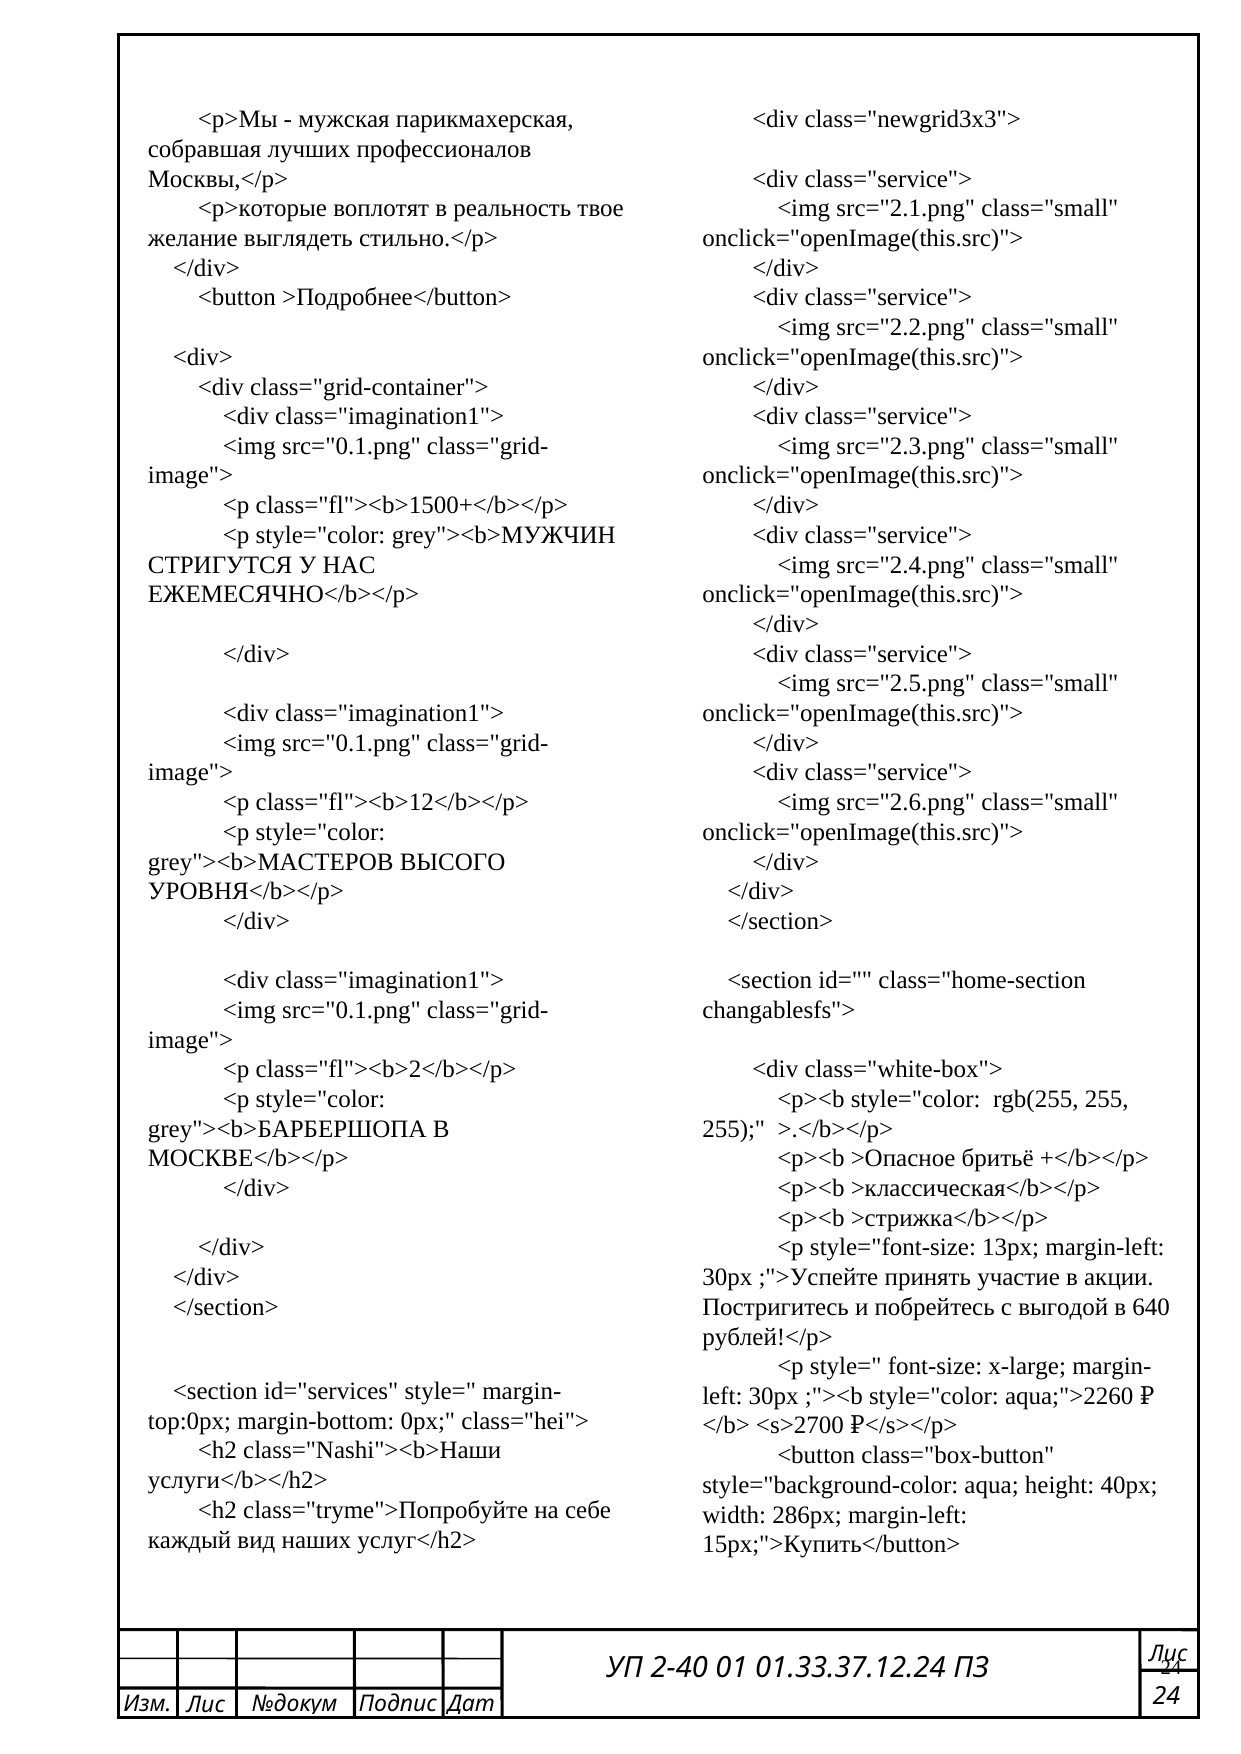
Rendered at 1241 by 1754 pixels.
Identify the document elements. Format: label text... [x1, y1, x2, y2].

text </div> [702, 608, 1181, 638]
text <div class="service"> [702, 638, 1181, 667]
text <div class="imagination1"> [148, 400, 627, 430]
text <p><b >стрижка</b></p> [702, 1202, 1181, 1232]
text </div> [702, 489, 1181, 519]
text <p class="fl"><b>12</b></p> [148, 786, 627, 816]
text <img src="2.3.png" class="small" onclick="openImage(this.src)"> [702, 430, 1181, 489]
text <div class="imagination1"> [148, 964, 627, 994]
text <img src="2.5.png" class="small" onclick="openImage(this.src)"> [702, 667, 1181, 727]
text <div class="service"> [702, 282, 1181, 311]
text <p class="fl"><b>1500+</b></p> [148, 489, 627, 519]
text </div> [148, 1172, 627, 1202]
text <p style=" font-size: x-large; margin-left: 30px ;"><b style="color: aqua;">2260 ₽ </b> <s>2700 ₽</s></p> [702, 1350, 1181, 1439]
text <button >Подробнее</button> [148, 282, 627, 311]
text <div class="white-box"> [702, 1053, 1181, 1083]
text <div class="grid-container"> [148, 371, 627, 400]
text <p><b >классическая</b></p> [702, 1172, 1181, 1202]
text <img src="2.6.png" class="small" onclick="openImage(this.src)"> [702, 786, 1181, 846]
text <p>которые воплотят в реальность твое желание выглядеть стильно.</p> [148, 192, 627, 252]
text </section> [148, 1291, 627, 1321]
text </div> [148, 1232, 627, 1261]
text <img src="0.1.png" class="grid-image"> [148, 430, 627, 489]
text <h2 class="tryme">Попробуйте на себе каждый вид наших услуг</h2> [148, 1494, 627, 1553]
text </div> [148, 252, 627, 282]
text </div> [702, 846, 1181, 875]
text <div class="imagination1"> [148, 697, 627, 727]
text <div class="service"> [702, 400, 1181, 430]
text <img src="0.1.png" class="grid-image"> [148, 727, 627, 786]
text <p style="color: grey"><b>МУЖЧИН СТРИГУТСЯ У НАС ЕЖЕМЕСЯЧНО</b></p> [148, 519, 627, 608]
text <button class="box-button" style="background-color: aqua; height: 40px; width: 286px; margin-left: 15px;">Купить</button> [702, 1439, 1181, 1558]
text <div class="service"> [702, 519, 1181, 549]
text </div> [148, 1261, 627, 1291]
text <div> [148, 341, 627, 371]
text <img src="0.1.png" class="grid-image"> [148, 994, 627, 1053]
text </div> [702, 875, 1181, 905]
text </div> [148, 905, 627, 935]
text <div class="service"> [702, 757, 1181, 786]
text <p class="fl"><b>2</b></p> [148, 1053, 627, 1083]
text <p>Мы - мужская парикмахерская, собравшая лучших профессионалов Москвы,</p> [148, 103, 627, 192]
text <div class="service"> [702, 163, 1181, 192]
text <p style="font-size: 13px; margin-left: 30px ;">Успейте принять участие в акции. Постригитесь и побрейтесь с выгодой в 640 рублей!</p> [702, 1232, 1181, 1350]
text </div> [702, 371, 1181, 400]
text <h2 class="Nashi"><b>Наши услуги</b></h2> [148, 1435, 627, 1494]
text </section> [702, 905, 1181, 935]
text </div> [148, 638, 627, 667]
text <div class="newgrid3x3"> [702, 103, 1181, 133]
text <p style="color: grey"><b>МАСТЕРОВ ВЫСОГО УРОВНЯ</b></p> [148, 816, 627, 905]
text </div> [702, 727, 1181, 757]
text <p style="color: grey"><b>БАРБЕРШОПА В МОСКВЕ</b></p> [148, 1083, 627, 1172]
text <img src="2.2.png" class="small" onclick="openImage(this.src)"> [702, 311, 1181, 371]
text <img src="2.1.png" class="small" onclick="openImage(this.src)"> [702, 192, 1181, 252]
text </div> [702, 252, 1181, 282]
text <section id="services" style=" margin-top:0px; margin-bottom: 0px;" class="hei"> [148, 1375, 627, 1435]
text <p><b >Опасное бритьё +</b></p> [702, 1142, 1181, 1172]
text <p><b style="color: rgb(255, 255, 255);" >.</b></p> [702, 1083, 1181, 1142]
text <img src="2.4.png" class="small" onclick="openImage(this.src)"> [702, 549, 1181, 608]
text <section id="" class="home-section changablesfs"> [702, 964, 1181, 1024]
